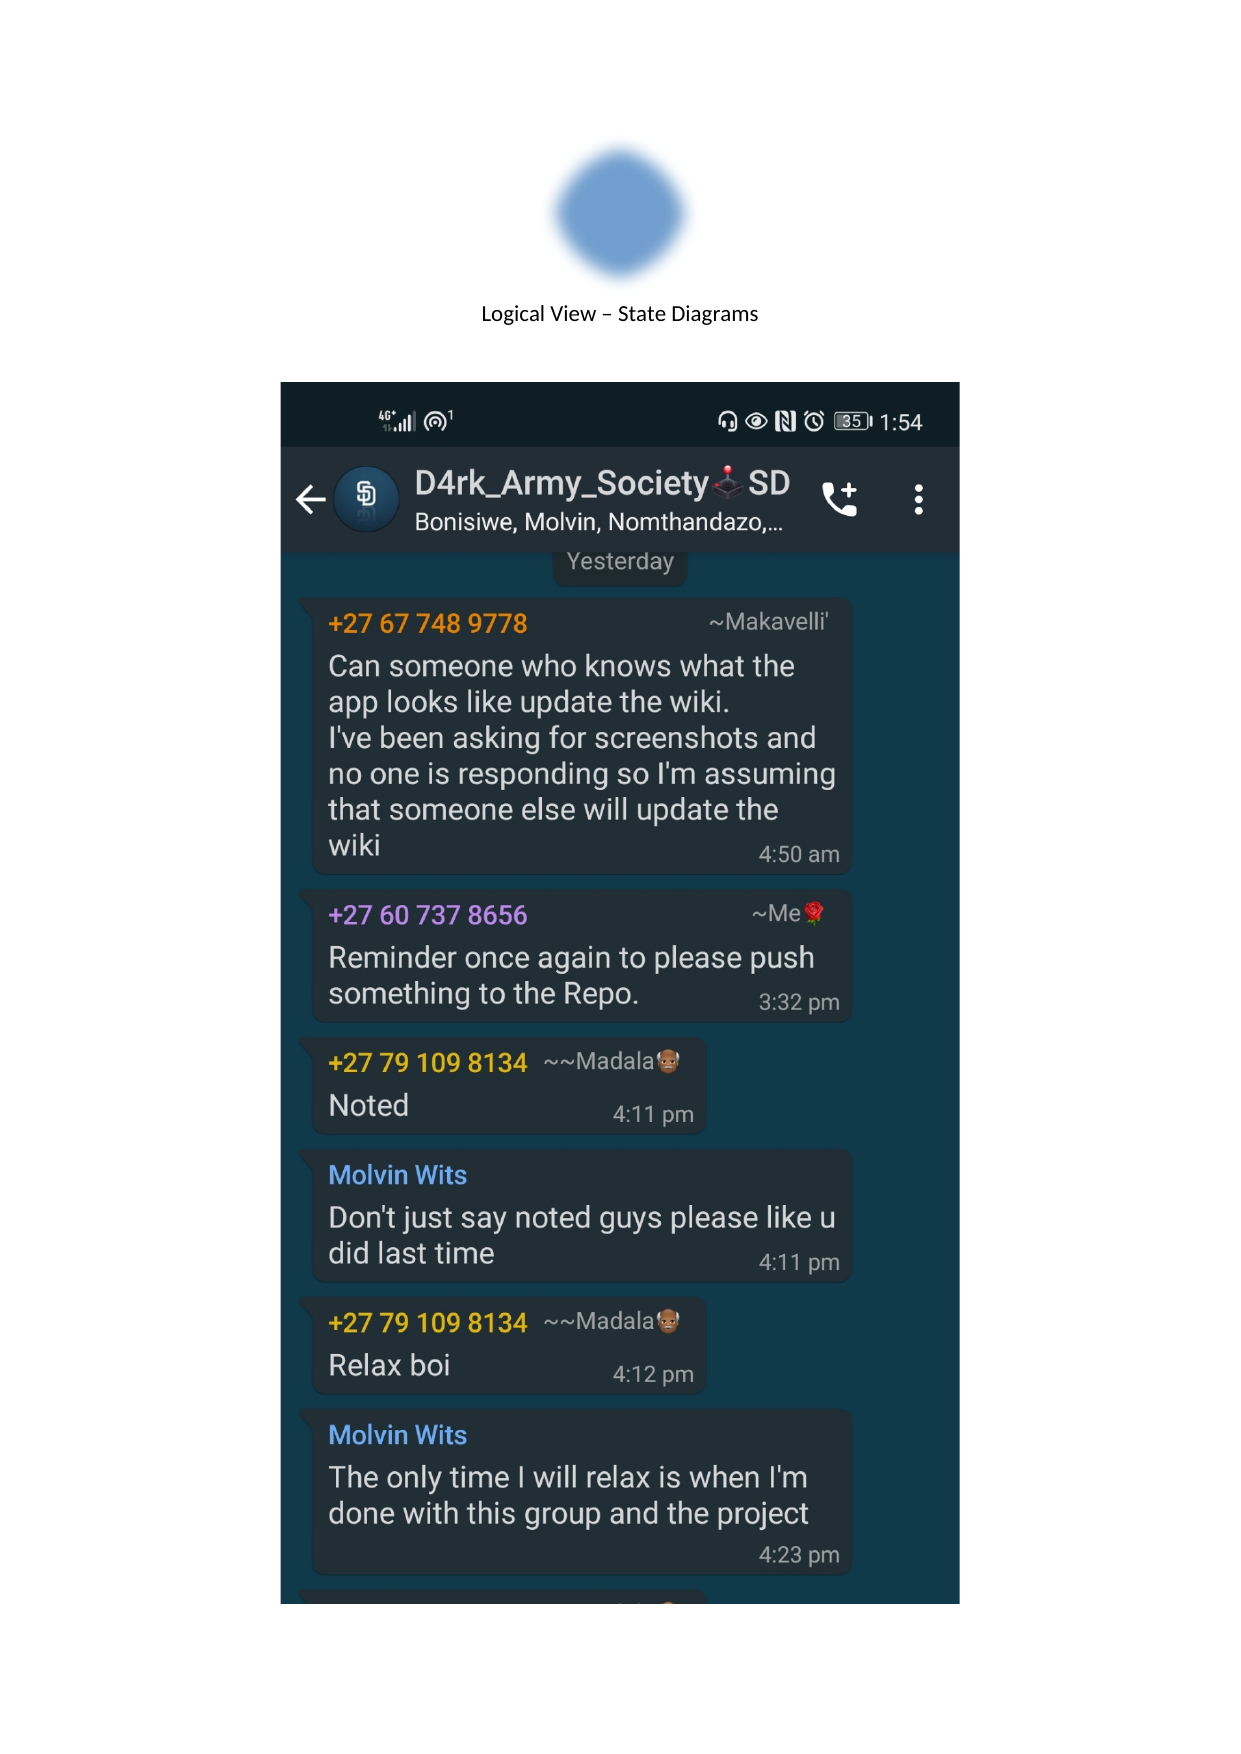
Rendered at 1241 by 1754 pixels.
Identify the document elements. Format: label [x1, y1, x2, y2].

picture [280, 382, 960, 1604]
